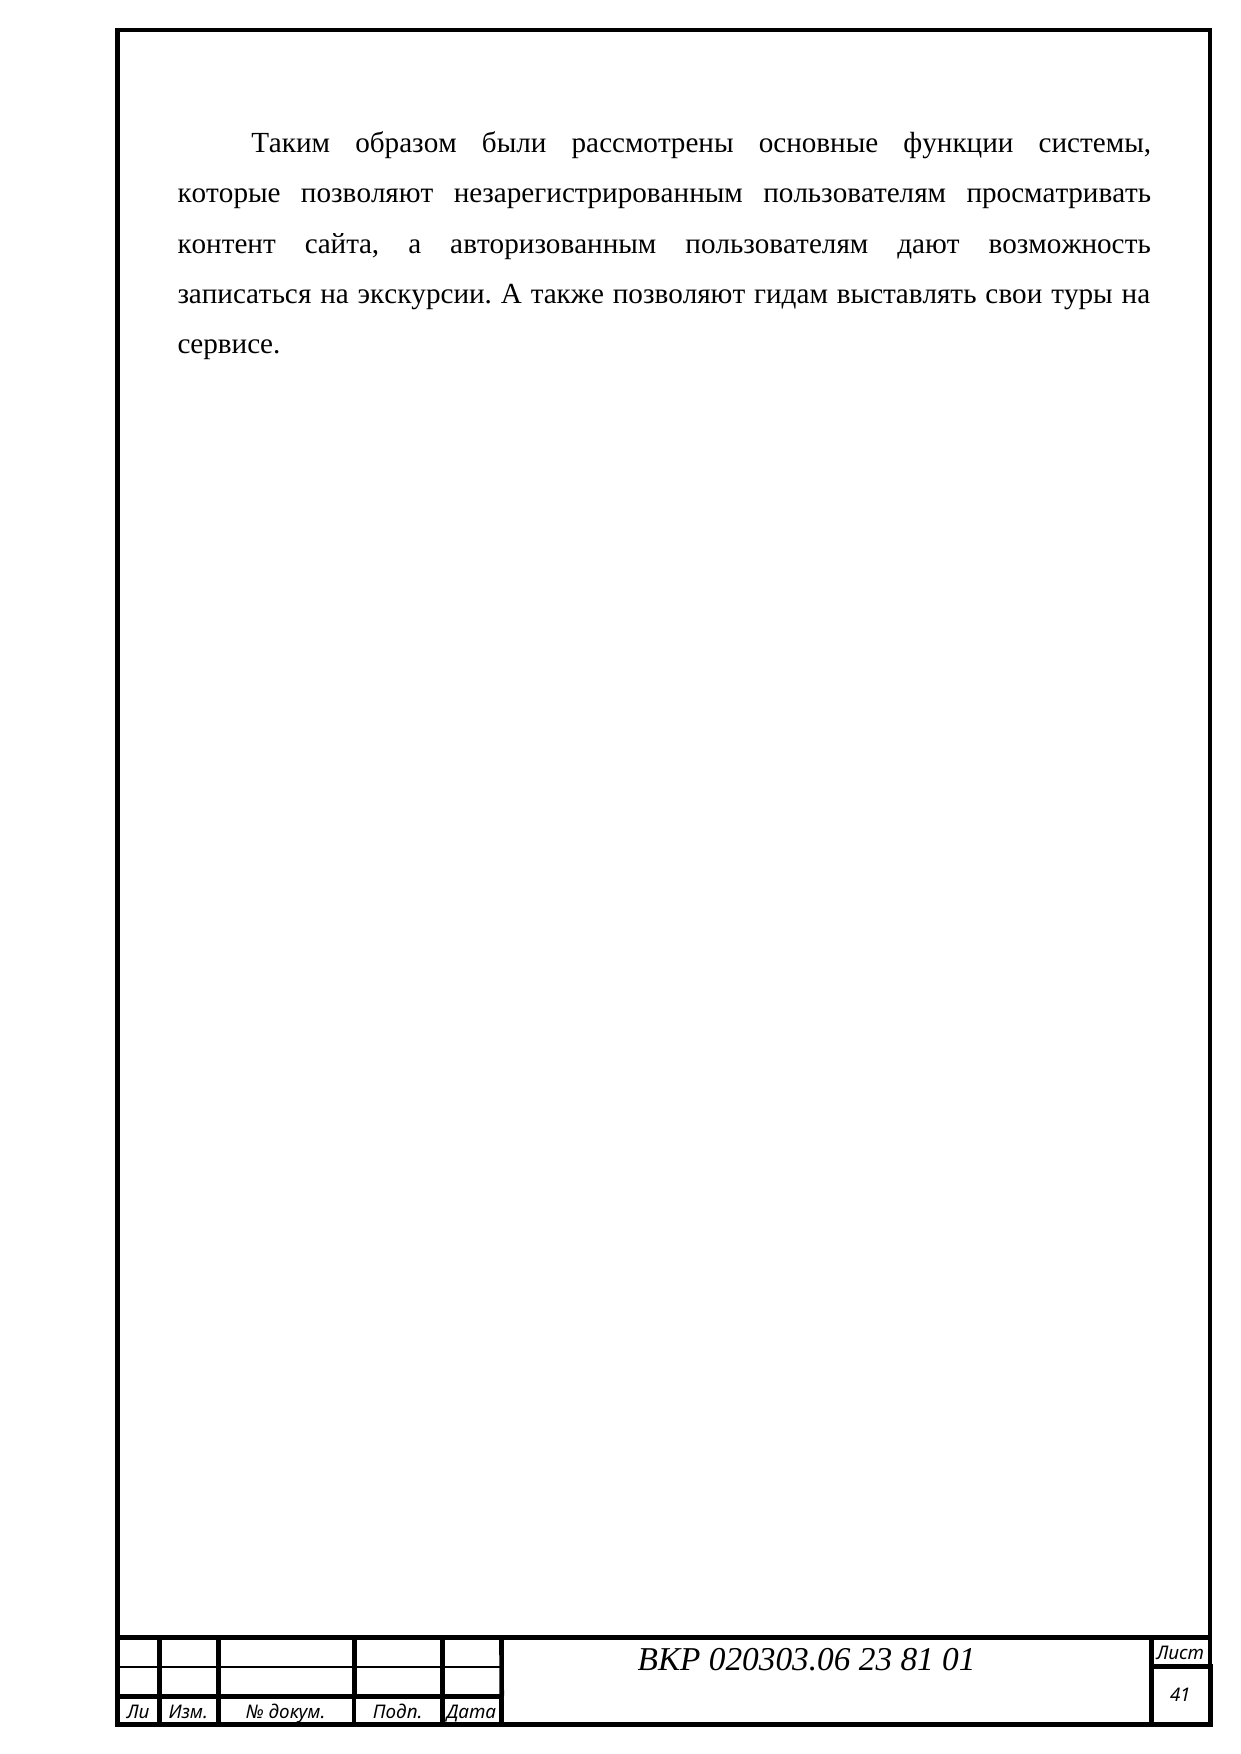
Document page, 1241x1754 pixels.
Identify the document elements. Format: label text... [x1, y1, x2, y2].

text Таким образом были рассмотрены основные функции системы, которые позволяют незарегистрированным пользователям просматривать контент сайта, а авторизованным пользователям дают возможность записаться на экскурсии. А также позволяют гидам выставлять свои туры на сервисе. [177, 125, 1152, 360]
